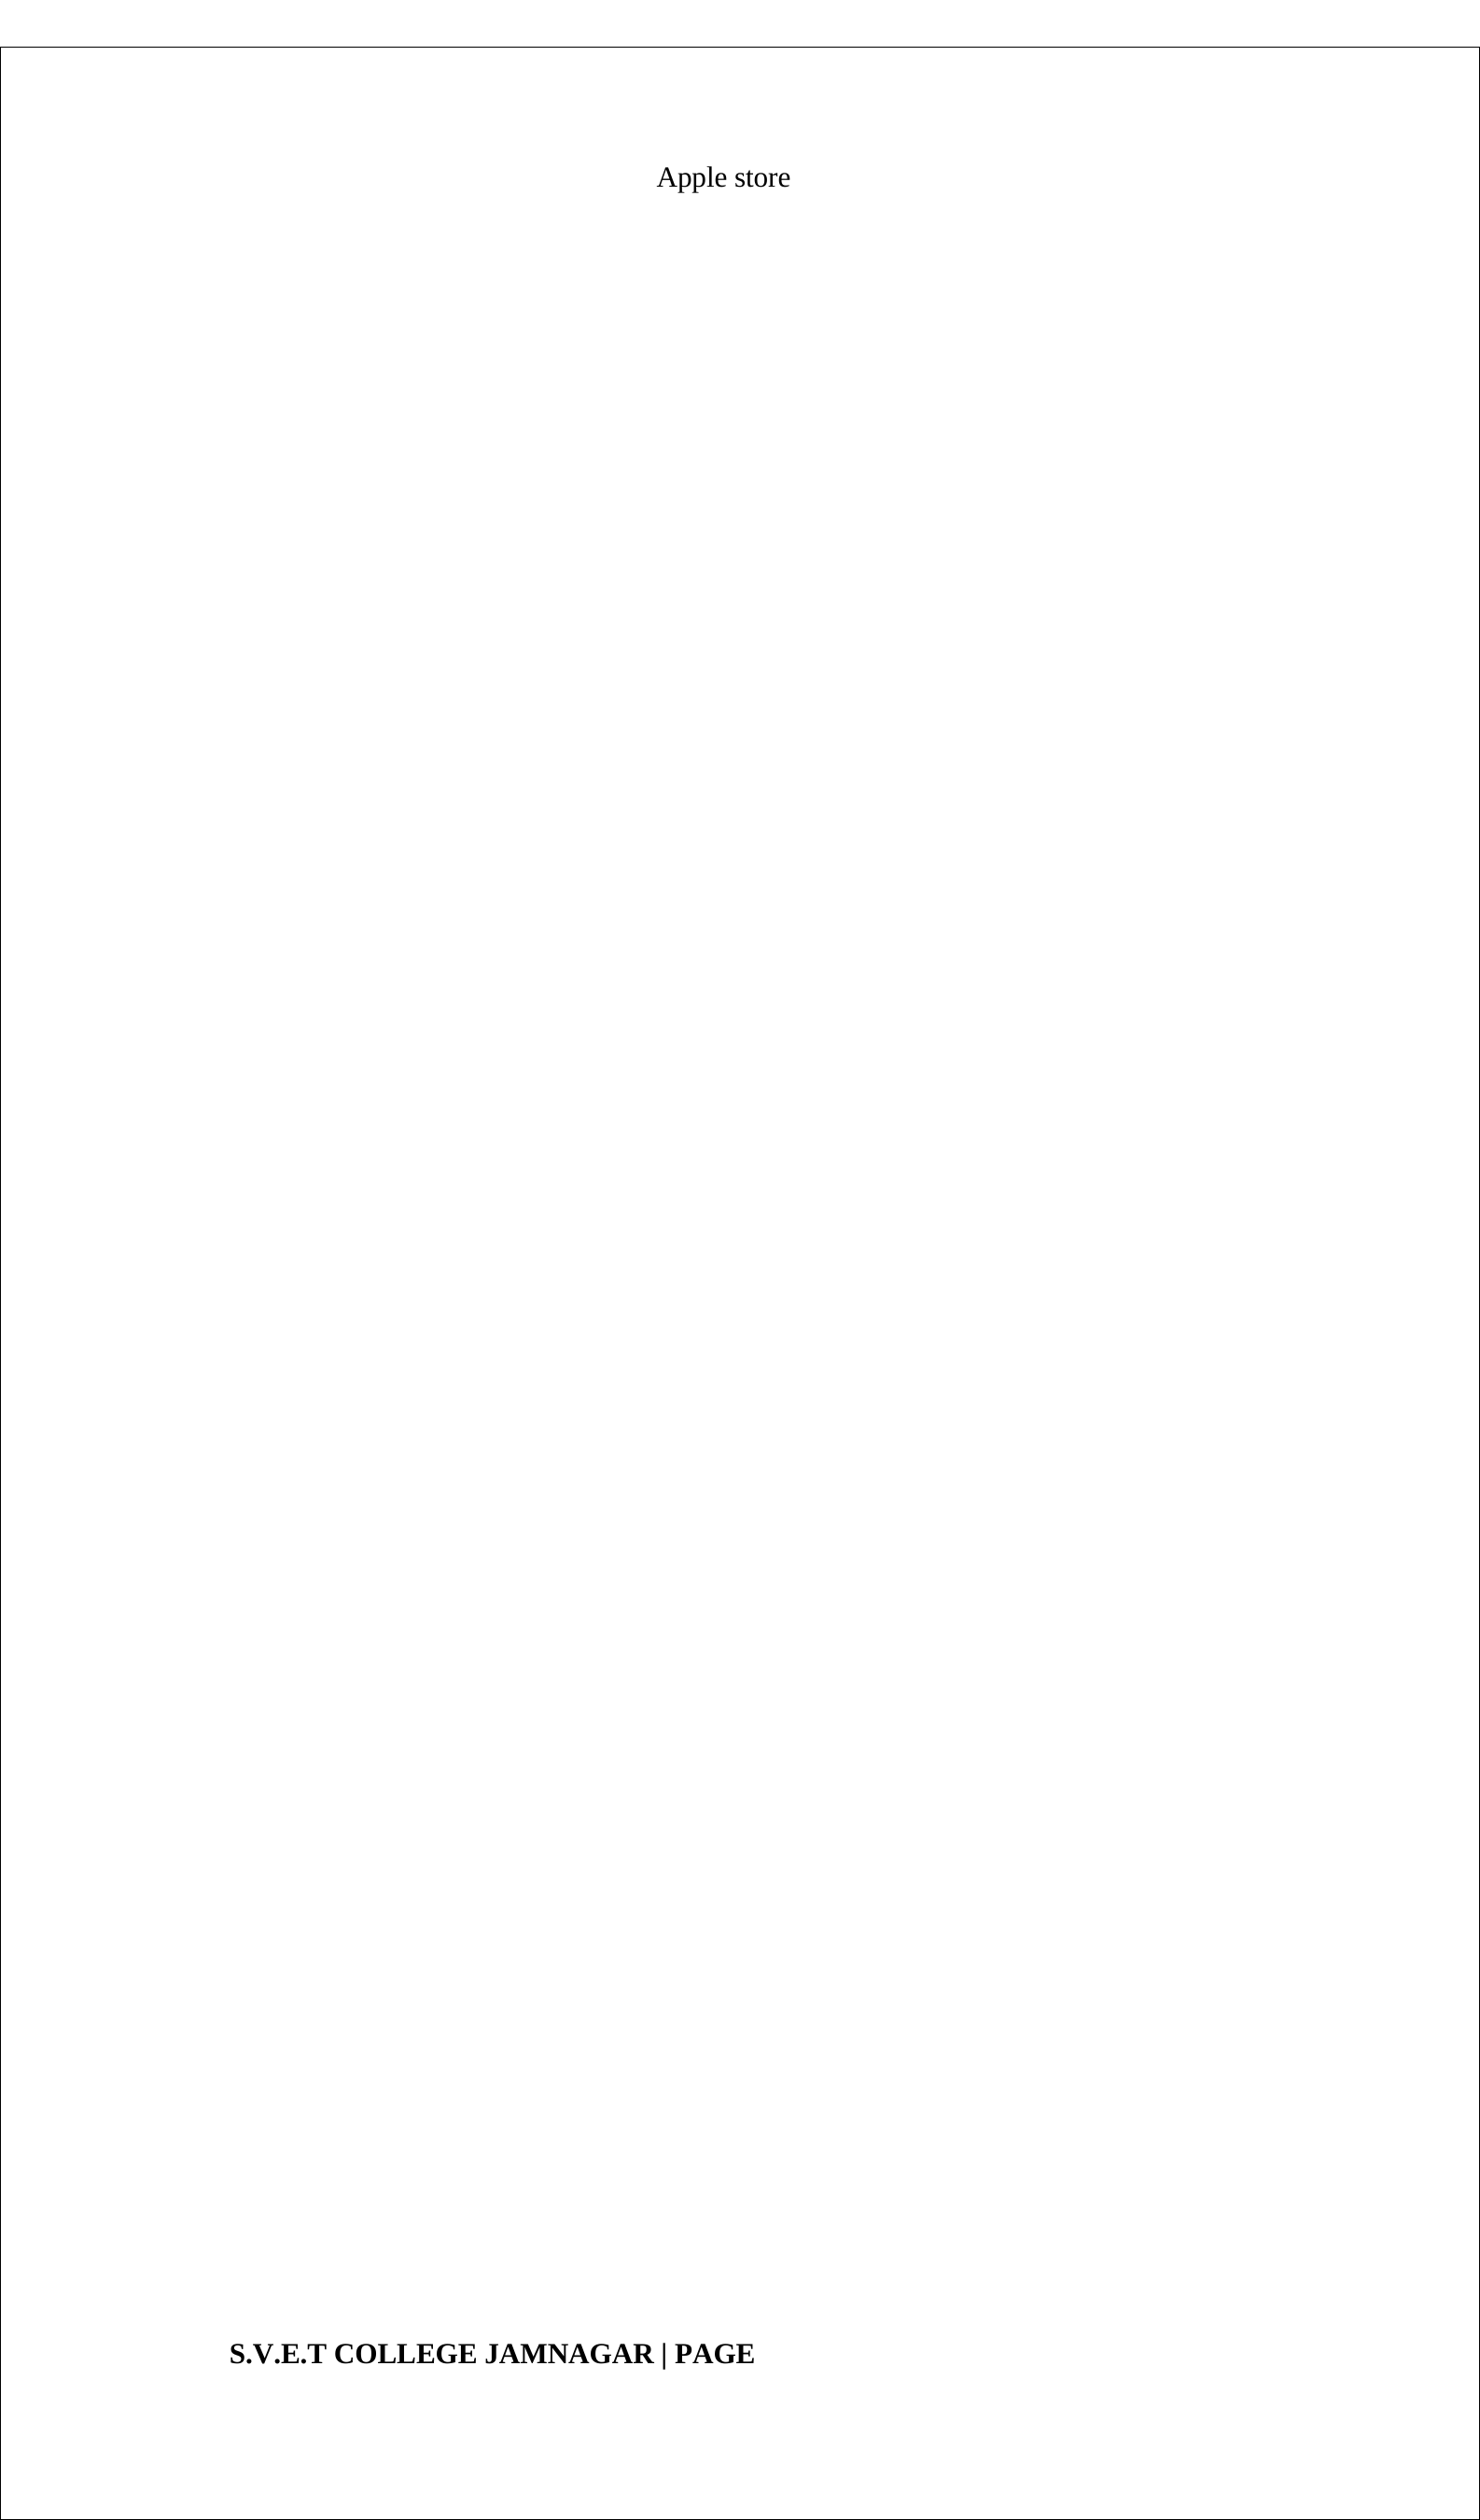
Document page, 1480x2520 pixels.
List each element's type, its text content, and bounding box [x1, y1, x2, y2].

text S.V.E.T COLLEGE JAMNAGAR | PAGE [230, 2336, 755, 2370]
text Apple store [656, 161, 790, 193]
